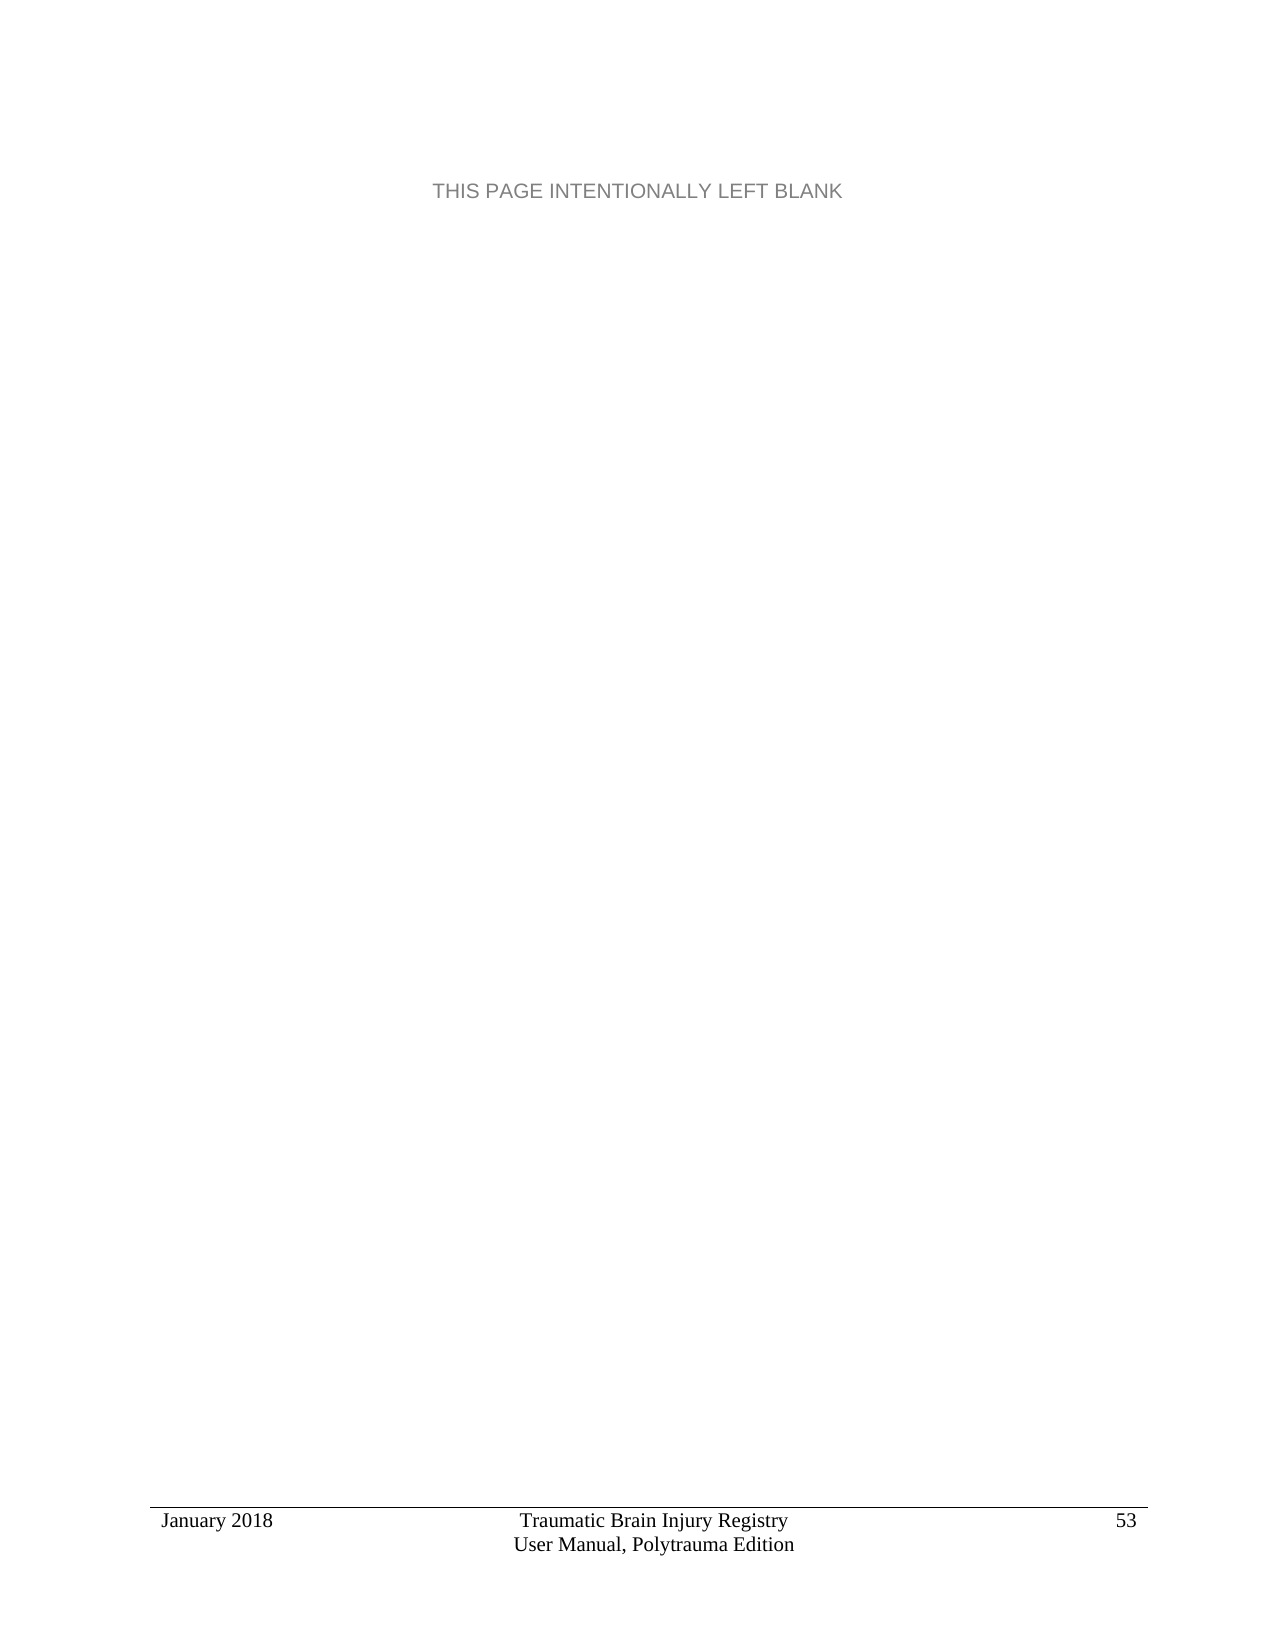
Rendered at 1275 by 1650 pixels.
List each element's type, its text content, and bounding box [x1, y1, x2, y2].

text THIS PAGE INTENTIONALLY LEFT BLANK [150, 179, 1125, 203]
